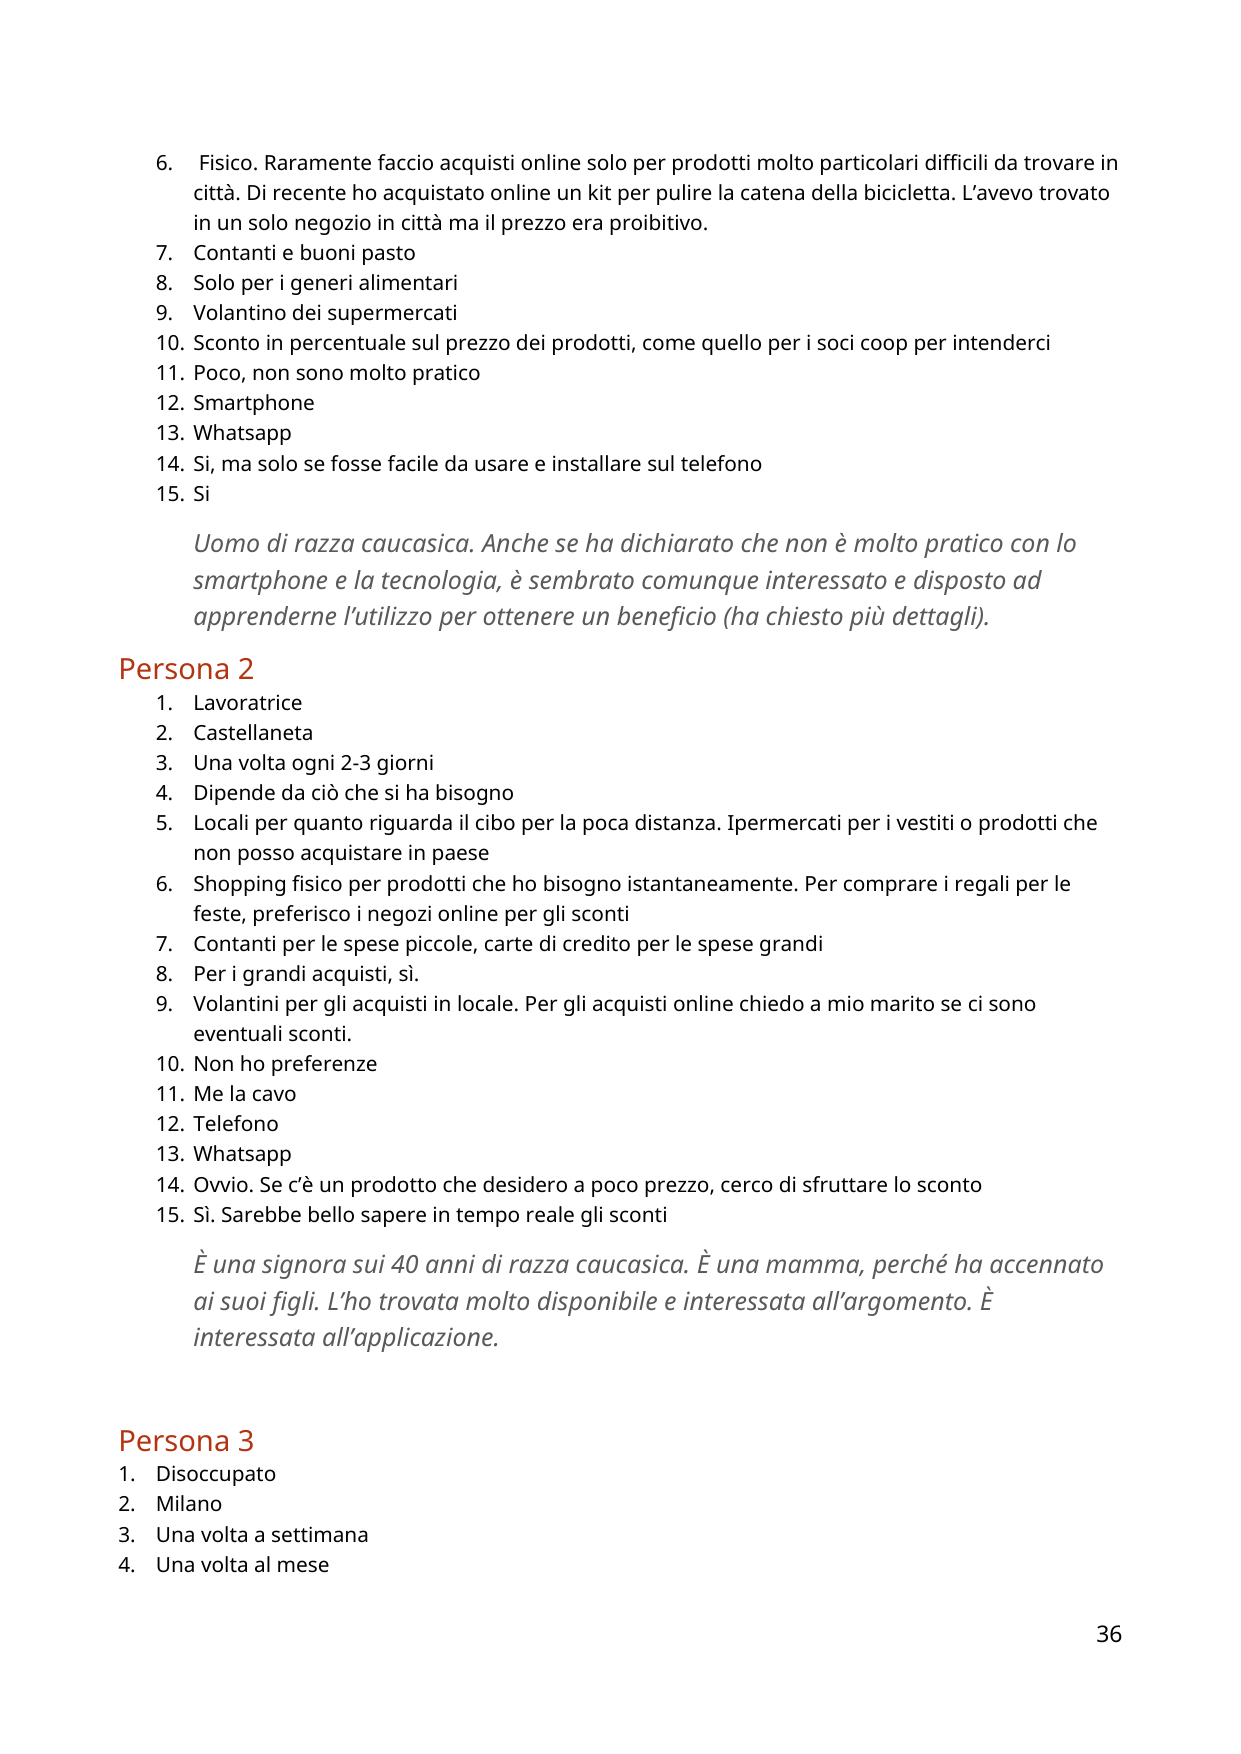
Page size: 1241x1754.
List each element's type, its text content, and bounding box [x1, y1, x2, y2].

list Ovvio. Se c’è un prodotto che desidero a poco prezzo, cerco di sfruttare lo sconto [156, 1170, 1122, 1198]
list Si, ma solo se fosse facile da usare e installare sul telefono [156, 449, 1122, 477]
text Uomo di razza caucasica. Anche se ha dichiarato che non è molto pratico con lo smartphone e la tecnologia, è sembrato comunque interessato e disposto ad apprenderne l’utilizzo per ottenere un beneficio (ha chiesto più dettagli). [193, 526, 1122, 633]
list Volantini per gli acquisti in locale. Per gli acquisti online chiedo a mio marito se ci sono eventuali sconti. [156, 989, 1122, 1048]
list Poco, non sono molto pratico [156, 358, 1122, 387]
list Per i grandi acquisti, sì. [156, 959, 1122, 987]
list Dipende da ciò che si ha bisogno [156, 778, 1122, 807]
list Non ho preferenze [156, 1049, 1122, 1078]
text È una signora sui 40 anni di razza caucasica. È una mamma, perché ha accennato ai suoi figli. L’ho trovata molto disponibile e interessata all’argomento. È interessata all’applicazione. [193, 1247, 1122, 1354]
list Me la cavo [156, 1079, 1122, 1108]
list Castellaneta [156, 718, 1122, 747]
list Contanti e buoni pasto [156, 238, 1122, 266]
list Disoccupato [118, 1459, 1122, 1488]
list Locali per quanto riguarda il cibo per la poca distanza. Ipermercati per i vestiti o prodotti che non posso acquistare in paese [156, 808, 1122, 867]
list Smartphone [156, 388, 1122, 417]
list Milano [118, 1489, 1122, 1518]
list Whatsapp [156, 1139, 1122, 1168]
subtitle Persona 2 [118, 648, 1122, 688]
list Si [156, 479, 1122, 507]
list Volantino dei supermercati [156, 298, 1122, 327]
subtitle Persona 3 [118, 1420, 1122, 1459]
list Whatsapp [156, 418, 1122, 447]
list Telefono [156, 1109, 1122, 1138]
list Una volta ogni 2-3 giorni [156, 748, 1122, 777]
list Sì. Sarebbe bello sapere in tempo reale gli sconti [156, 1200, 1122, 1228]
list Una volta al mese [118, 1550, 1122, 1578]
list Shopping fisico per prodotti che ho bisogno istantaneamente. Per comprare i regali per le feste, preferisco i negozi online per gli sconti [156, 869, 1122, 927]
list Lavoratrice [156, 688, 1122, 716]
list Sconto in percentuale sul prezzo dei prodotti, come quello per i soci coop per intenderci [156, 328, 1122, 357]
list Fisico. Raramente faccio acquisti online solo per prodotti molto particolari difficili da trovare in città. Di recente ho acquistato online un kit per pulire la catena della bicicletta. L’avevo trovato in un solo negozio in città ma il prezzo era proibitivo. [156, 148, 1122, 236]
list Contanti per le spese piccole, carte di credito per le spese grandi [156, 929, 1122, 957]
list Una volta a settimana [118, 1520, 1122, 1548]
list Solo per i generi alimentari [156, 268, 1122, 296]
